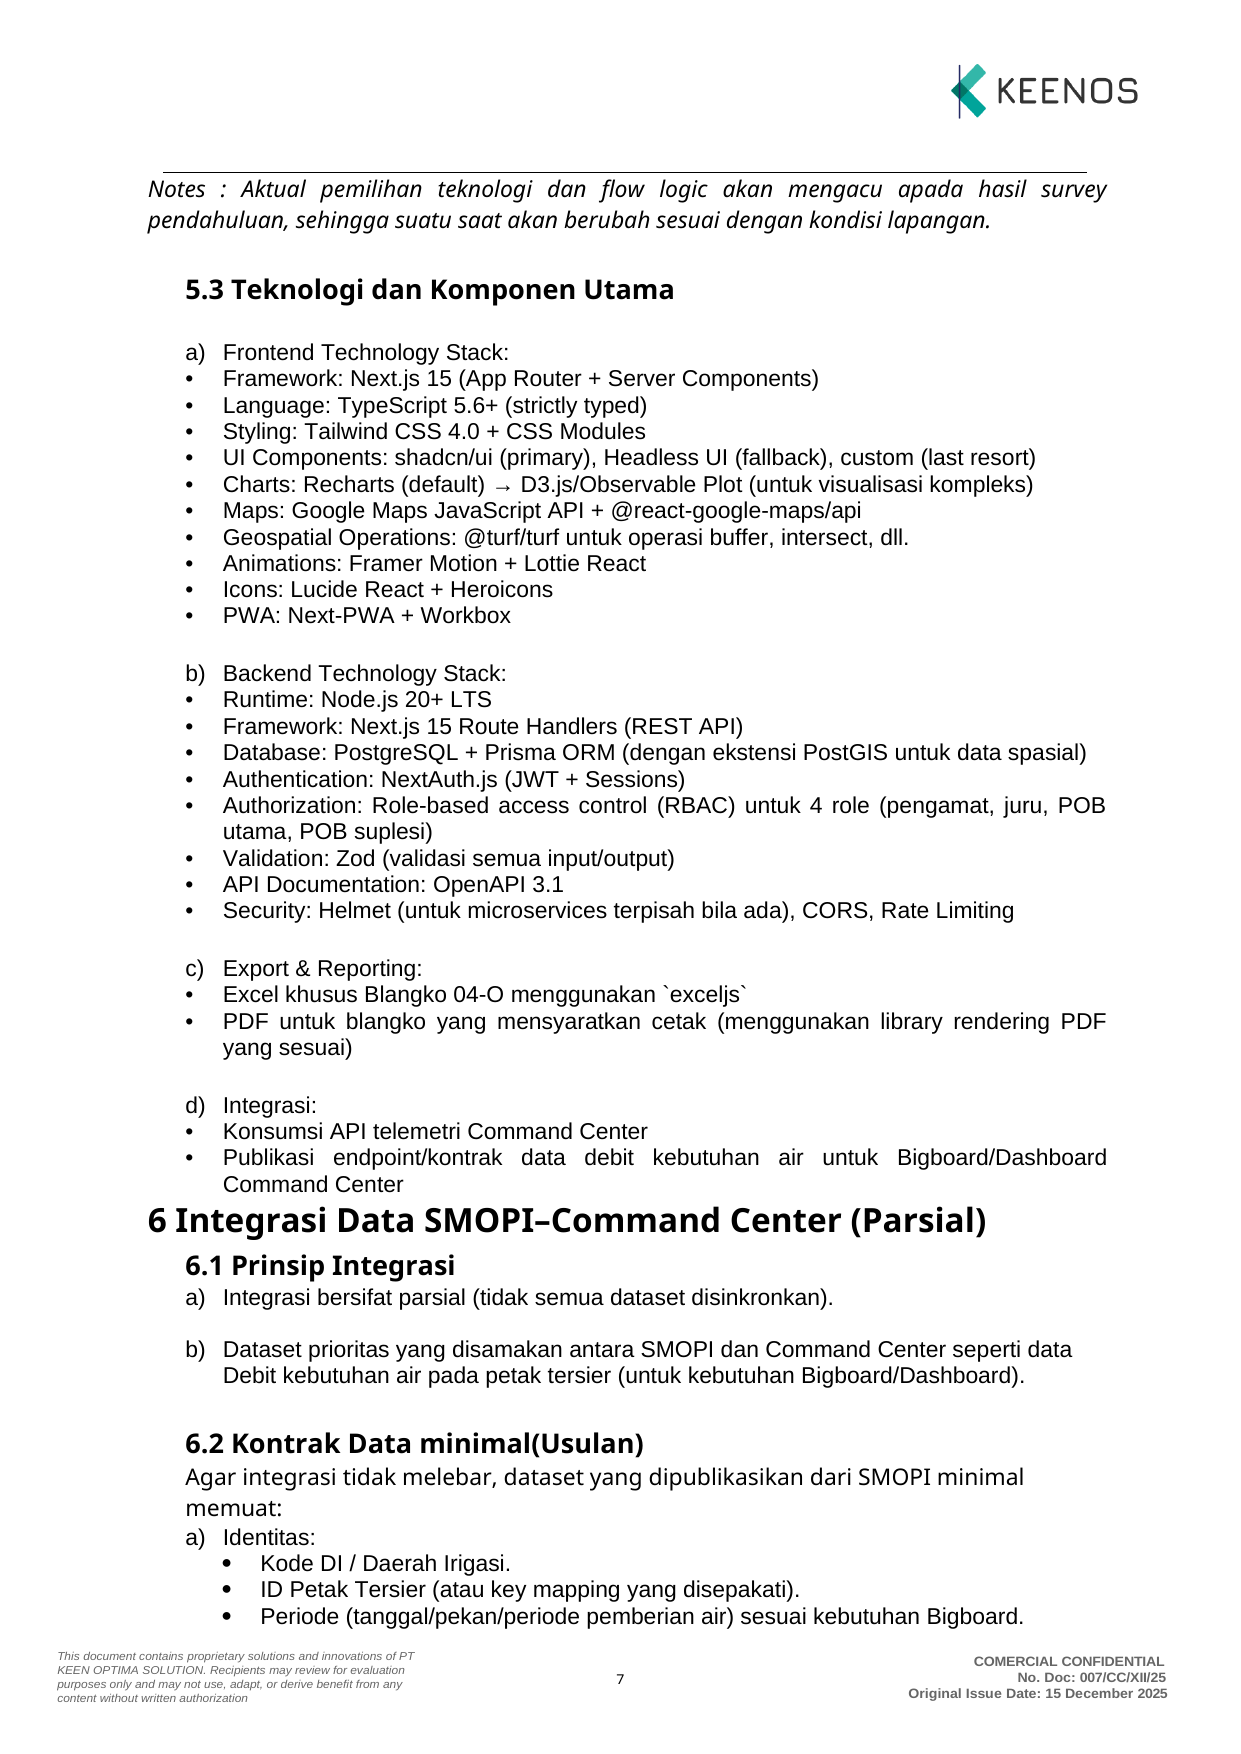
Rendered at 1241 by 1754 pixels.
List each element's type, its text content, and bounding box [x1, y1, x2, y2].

list Frontend Technology Stack: [185, 339, 1107, 365]
list Framework: Next.js 15 Route Handlers (REST API) [185, 713, 1107, 739]
list Authentication: NextAuth.js (JWT + Sessions) [185, 766, 1107, 792]
list Database: PostgreSQL + Prisma ORM (dengan ekstensi PostGIS untuk data spasial) [185, 739, 1107, 766]
list API Documentation: OpenAPI 3.1 [185, 871, 1107, 897]
list Authorization: Role-based access control (RBAC) untuk 4 role (pengamat, juru, POB utama, POB suplesi) [185, 792, 1107, 844]
list Excel khusus Blangko 04-O menggunakan `exceljs` [185, 981, 1107, 1008]
list Validation: Zod (validasi semua input/output) [185, 844, 1107, 871]
list Export & Reporting: [185, 955, 1107, 981]
list Integrasi bersifat parsial (tidak semua dataset disinkronkan). [185, 1283, 1107, 1310]
list Framework: Next.js 15 (App Router + Server Components) [185, 365, 1107, 392]
list Identitas: [185, 1524, 1107, 1550]
list ID Petak Tersier (atau key mapping yang disepakati). [223, 1576, 1107, 1603]
list Maps: Google Maps JavaScript API + @react-google-maps/api [185, 497, 1107, 523]
list PDF untuk blangko yang mensyaratkan cetak (menggunakan library rendering PDF yang sesuai) [185, 1008, 1107, 1060]
text Agar integrasi tidak melebar, dataset yang dipublikasikan dari SMOPI minimal memuat: [185, 1461, 1091, 1524]
subtitle Integrasi Data SMOPI–Command Center (Parsial) [148, 1197, 1107, 1242]
list Security: Helmet (untuk microservices terpisah bila ada), CORS, Rate Limiting [185, 897, 1107, 924]
list Icons: Lucide React + Heroicons [185, 576, 1107, 602]
list Konsumsi API telemetri Command Center [185, 1118, 1107, 1144]
subtitle Prinsip Integrasi [185, 1247, 1107, 1283]
list Charts: Recharts (default) → D3.js/Observable Plot (untuk visualisasi kompleks) [185, 471, 1107, 497]
list Periode (tanggal/pekan/periode pemberian air) sesuai kebutuhan Bigboard. [223, 1603, 1107, 1629]
list Language: TypeScript 5.6+ (strictly typed) [185, 392, 1107, 418]
list Kode DI / Daerah Irigasi. [223, 1550, 1107, 1576]
text Notes : Aktual pemilihan teknologi dan flow logic akan mengacu apada hasil survey pendahuluan, sehingga suatu saat akan berubah sesuai dengan kondisi lapangan. [148, 173, 1107, 235]
list Animations: Framer Motion + Lottie React [185, 550, 1107, 576]
picture [950, 63, 1146, 119]
list PWA: Next-PWA + Workbox [185, 602, 1107, 629]
list Publikasi endpoint/kontrak data debit kebutuhan air untuk Bigboard/Dashboard Command Center [185, 1144, 1107, 1197]
list Integrasi: [185, 1092, 1107, 1118]
subtitle Kontrak Data minimal(Usulan) [185, 1424, 1107, 1461]
list Runtime: Node.js 20+ LTS [185, 686, 1107, 713]
subtitle Teknologi dan Komponen Utama [185, 271, 1107, 308]
list Backend Technology Stack: [185, 660, 1107, 686]
list Dataset prioritas yang disamakan antara SMOPI dan Command Center seperti data Debit kebutuhan air pada petak tersier (untuk kebutuhan Bigboard/Dashboard). [185, 1336, 1107, 1389]
list Geospatial Operations: @turf/turf untuk operasi buffer, intersect, dll. [185, 523, 1107, 550]
list Styling: Tailwind CSS 4.0 + CSS Modules [185, 418, 1107, 444]
list UI Components: shadcn/ui (primary), Headless UI (fallback), custom (last resort) [185, 444, 1107, 471]
